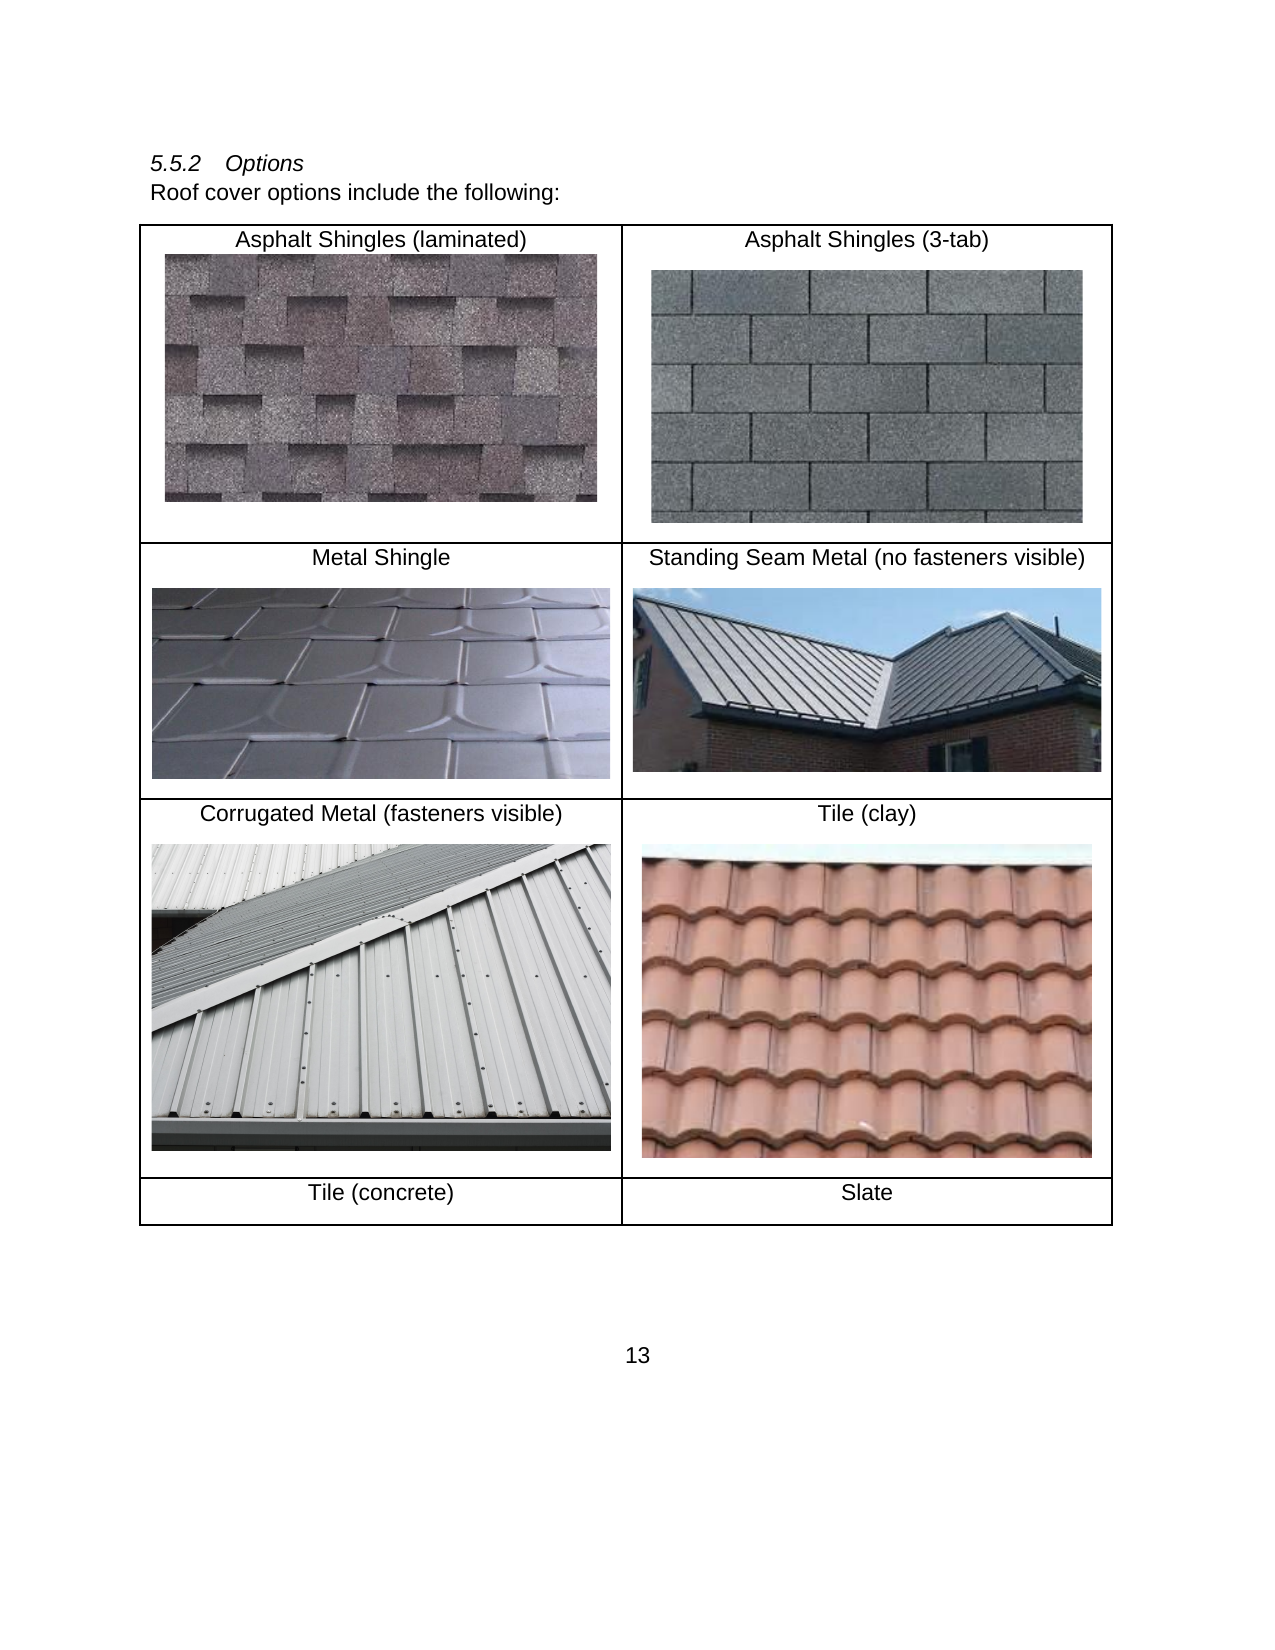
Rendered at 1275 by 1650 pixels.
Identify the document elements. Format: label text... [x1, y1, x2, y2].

picture [152, 588, 611, 779]
table_cell Metal Shingle [141, 544, 621, 797]
text Roof cover options include the following: [150, 178, 1125, 205]
picture [151, 844, 611, 1151]
table_header Asphalt Shingles (laminated) [141, 226, 621, 542]
table_cell Corrugated Metal (fasteners visible) [141, 800, 621, 1177]
table_header Asphalt Shingles (3-tab) [623, 226, 1111, 542]
table_cell Slate [623, 1179, 1111, 1224]
table_cell Tile (concrete) [141, 1179, 621, 1224]
picture [164, 254, 598, 502]
table_cell Tile (clay) [623, 800, 1111, 1177]
subtitle Options [150, 150, 1125, 176]
picture [651, 270, 1083, 523]
table_cell Standing Seam Metal (no fasteners visible) [623, 544, 1111, 797]
picture [632, 588, 1102, 772]
picture [641, 844, 1092, 1158]
